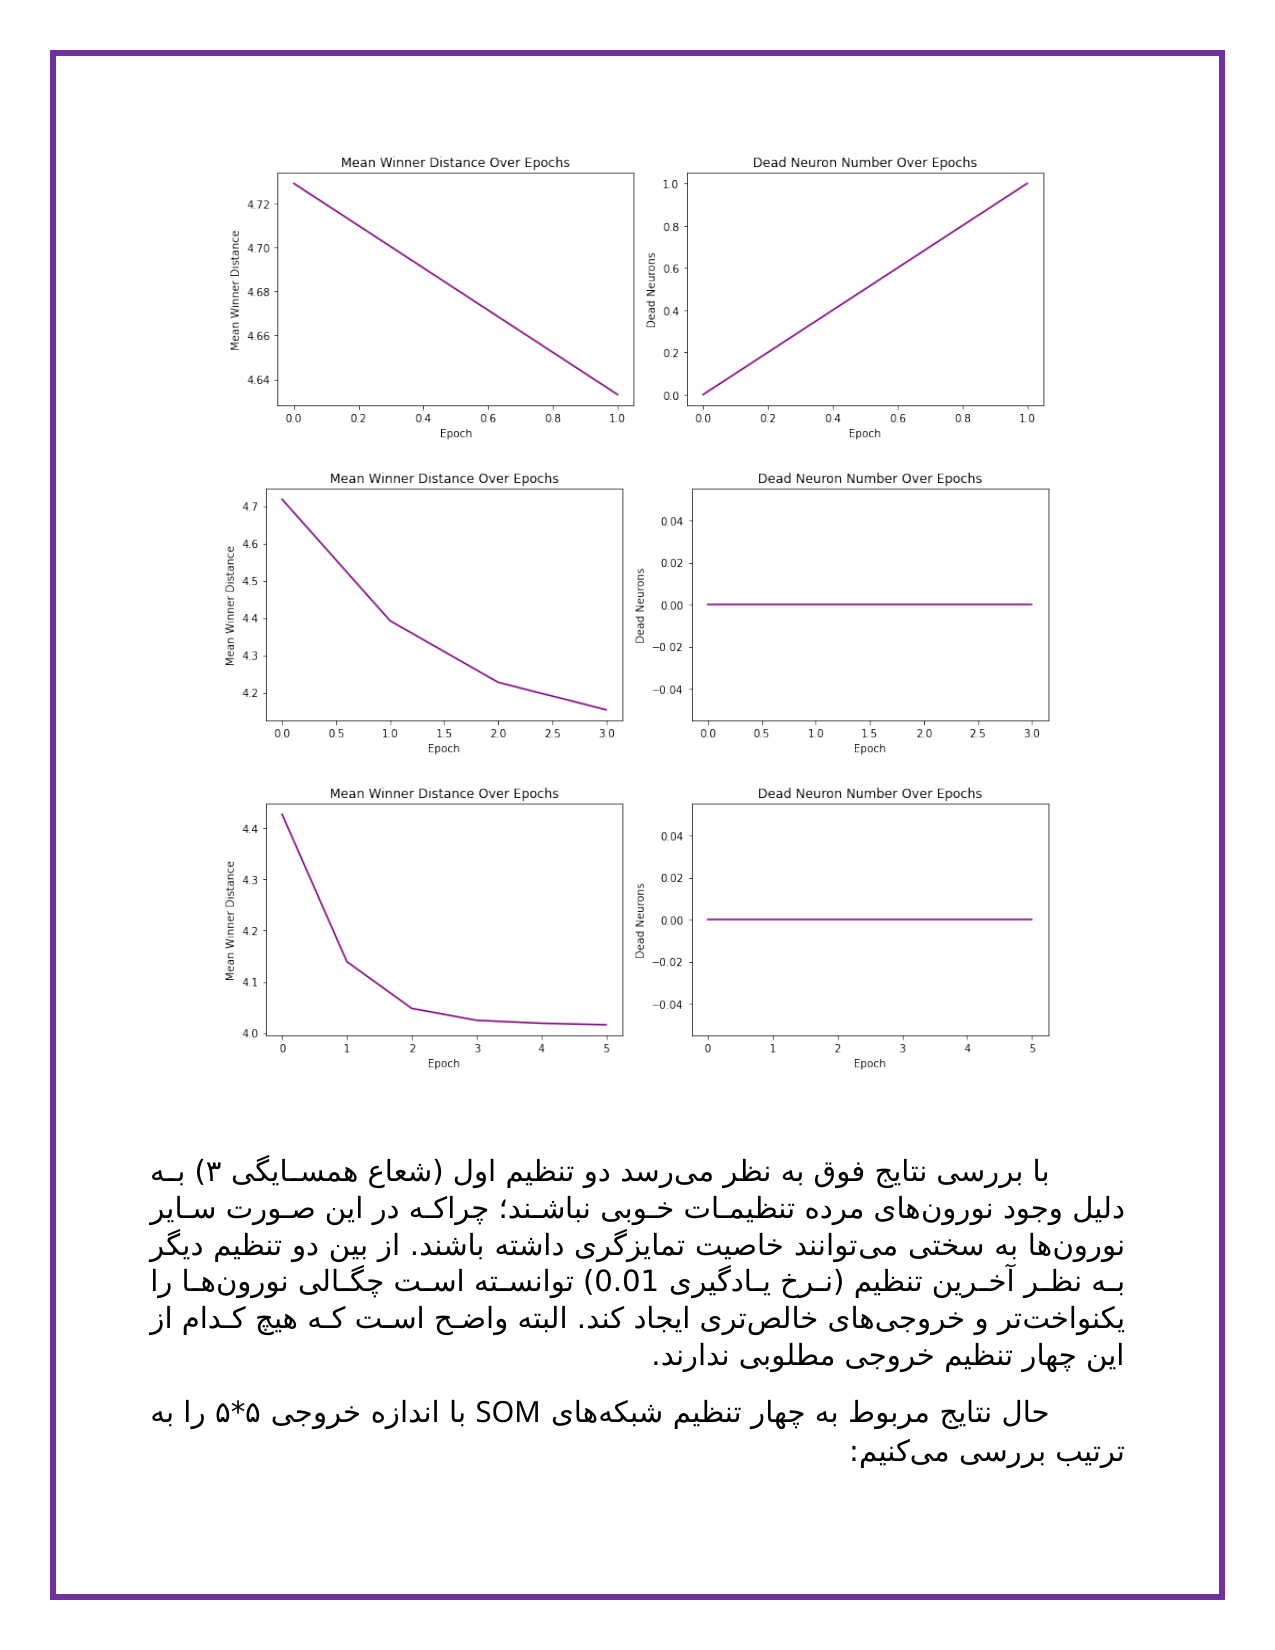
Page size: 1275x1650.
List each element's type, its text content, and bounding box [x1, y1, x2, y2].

text حال نتایج مربوط به چهار تنظیم شبکه‌های SOM با اندازه خروجی ۵*۵ را به ترتیب بررسی می‌کنیم: [150, 1391, 1125, 1468]
picture [224, 150, 1051, 446]
picture [219, 465, 1055, 761]
picture [219, 780, 1055, 1076]
text با بررسی نتایج فوق به نظر می‌رسد دو تنظیم اول (شعاع همسایگی ۳) به دلیل وجود نورون‌های مرده تنظیمات خوبی نباشند؛ چراکه در این صورت سایر نورون‌ها به سختی می‌توانند خاصیت تمایزگری داشته باشند. از بین دو تنظیم دیگر به نظر آخرین تنظیم (نرخ یادگیری 0.01) توانسته است چگالی نورون‌ها را یکنواخت‌تر و خروجی‌های خالص‌تری ایجاد کند. البته واضح است که هیچ کدام از این چهار تنظیم خروجی مطلوبی ندارند. [150, 1155, 1125, 1372]
